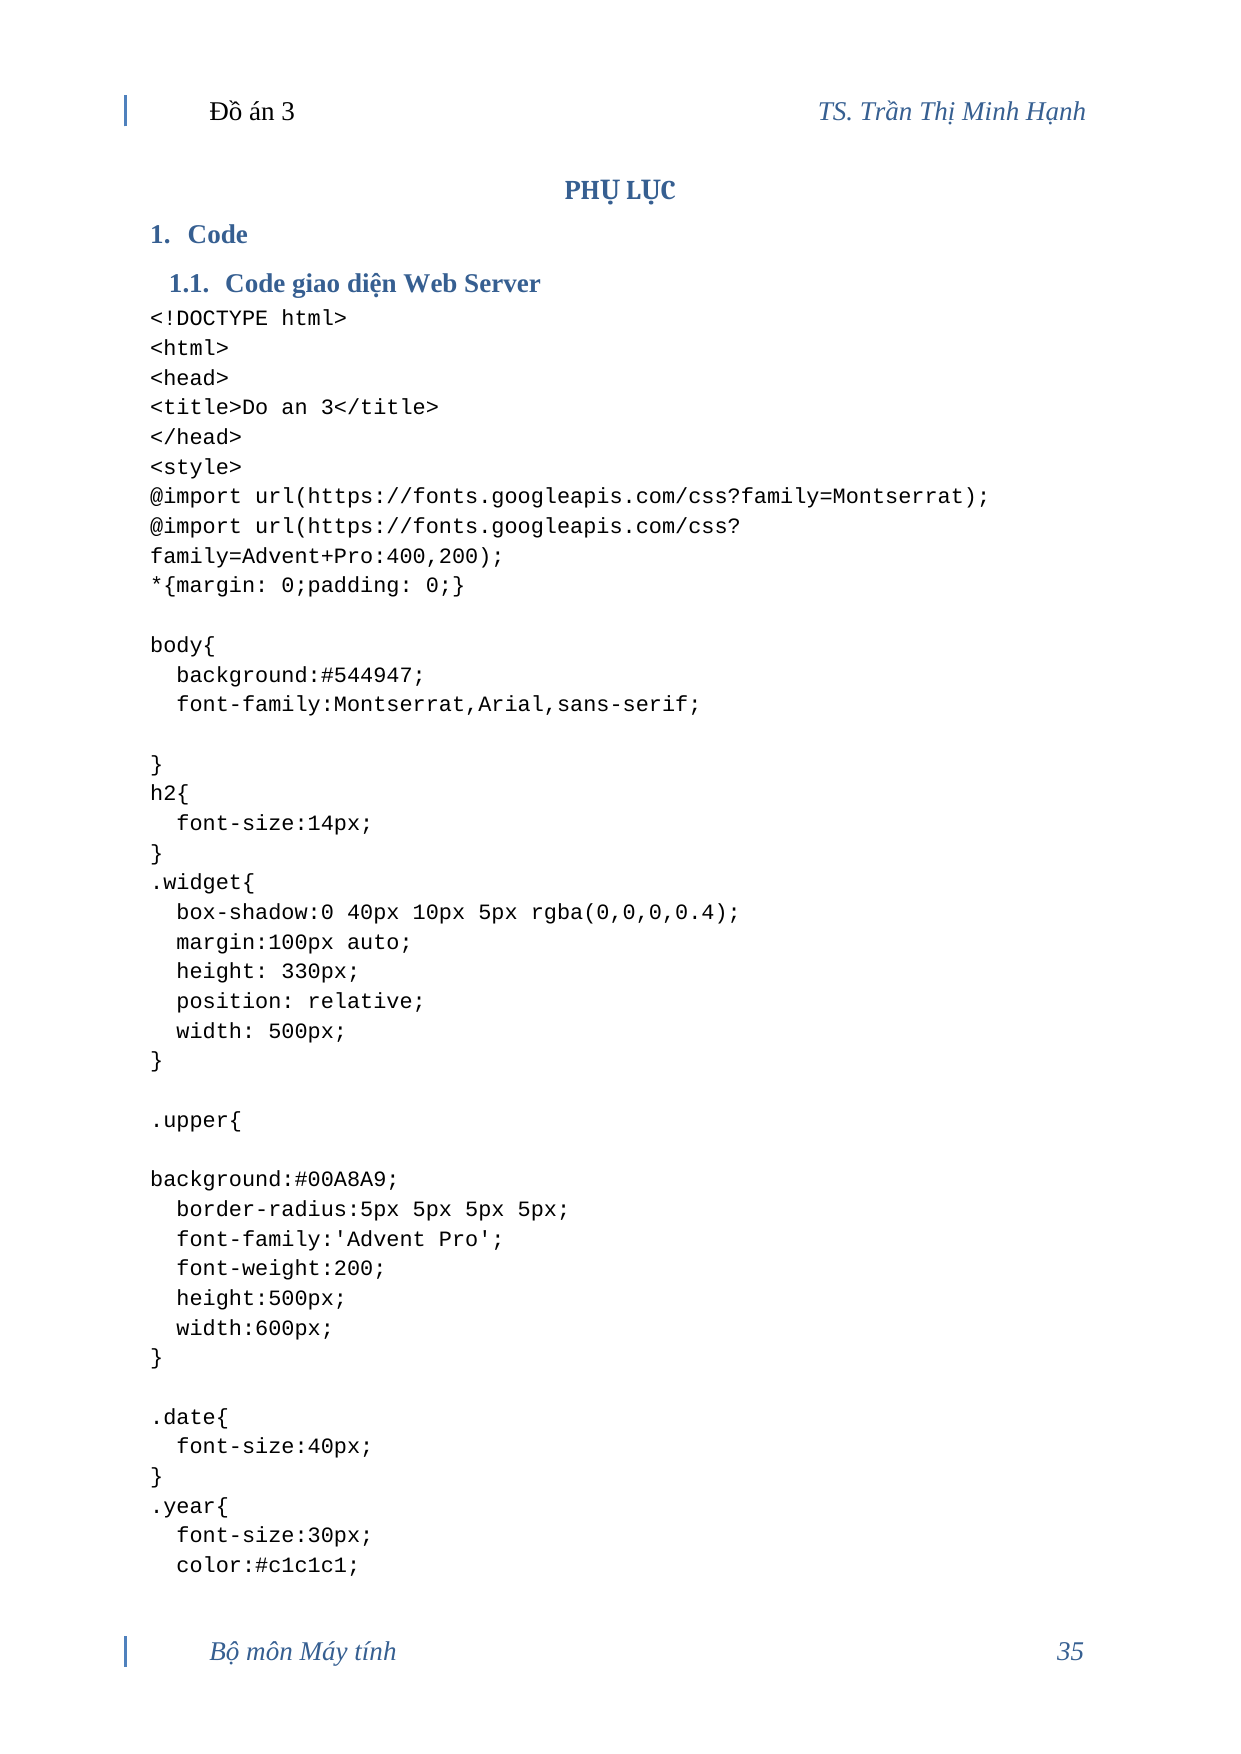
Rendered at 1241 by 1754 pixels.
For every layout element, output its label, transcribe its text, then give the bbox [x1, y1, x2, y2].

text } [150, 1045, 1090, 1074]
text <head> [150, 362, 1090, 392]
text font-size:30px; [150, 1520, 1090, 1549]
text color:#c1c1c1; [150, 1549, 1090, 1579]
text <!DOCTYPE html> [150, 303, 1090, 332]
text font-family:Montserrat,Arial,sans-serif; [150, 688, 1090, 718]
text } [150, 1342, 1090, 1371]
text } [150, 1460, 1090, 1490]
text h2{ [150, 778, 1090, 807]
text *{margin: 0;padding: 0;} [150, 570, 1090, 599]
text <html> [150, 332, 1090, 362]
text body{ [150, 629, 1090, 659]
text } [150, 837, 1090, 867]
text height:500px; [150, 1282, 1090, 1312]
text background:#00A8A9; [150, 1163, 1090, 1193]
text .year{ [150, 1490, 1090, 1520]
text margin:100px auto; [150, 926, 1090, 956]
text background:#544947; [150, 659, 1090, 688]
text font-size:40px; [150, 1431, 1090, 1460]
text <title>Do an 3</title> [150, 392, 1090, 421]
text <style> [150, 451, 1090, 481]
subtitle Code giao diện Web Server [169, 267, 1090, 298]
text font-weight:200; [150, 1253, 1090, 1282]
text border-radius:5px 5px 5px 5px; [150, 1193, 1090, 1223]
text font-size:14px; [150, 807, 1090, 837]
text width:600px; [150, 1312, 1090, 1342]
text position: relative; [150, 985, 1090, 1015]
text height: 330px; [150, 956, 1090, 985]
text @import url(https://fonts.googleapis.com/css?family=Montserrat); [150, 481, 1090, 510]
text box-shadow:0 40px 10px 5px rgba(0,0,0,0.4); [150, 896, 1090, 926]
text } [150, 748, 1090, 778]
text width: 500px; [150, 1015, 1090, 1045]
subtitle Code [150, 219, 1090, 250]
text .upper{ [150, 1104, 1090, 1134]
text PHỤ LỤC [150, 175, 1090, 206]
text .date{ [150, 1401, 1090, 1431]
text font-family:'Advent Pro'; [150, 1223, 1090, 1253]
text </head> [150, 421, 1090, 451]
text .widget{ [150, 867, 1090, 896]
text @import url(https://fonts.googleapis.com/css?family=Advent+Pro:400,200); [150, 510, 1090, 570]
